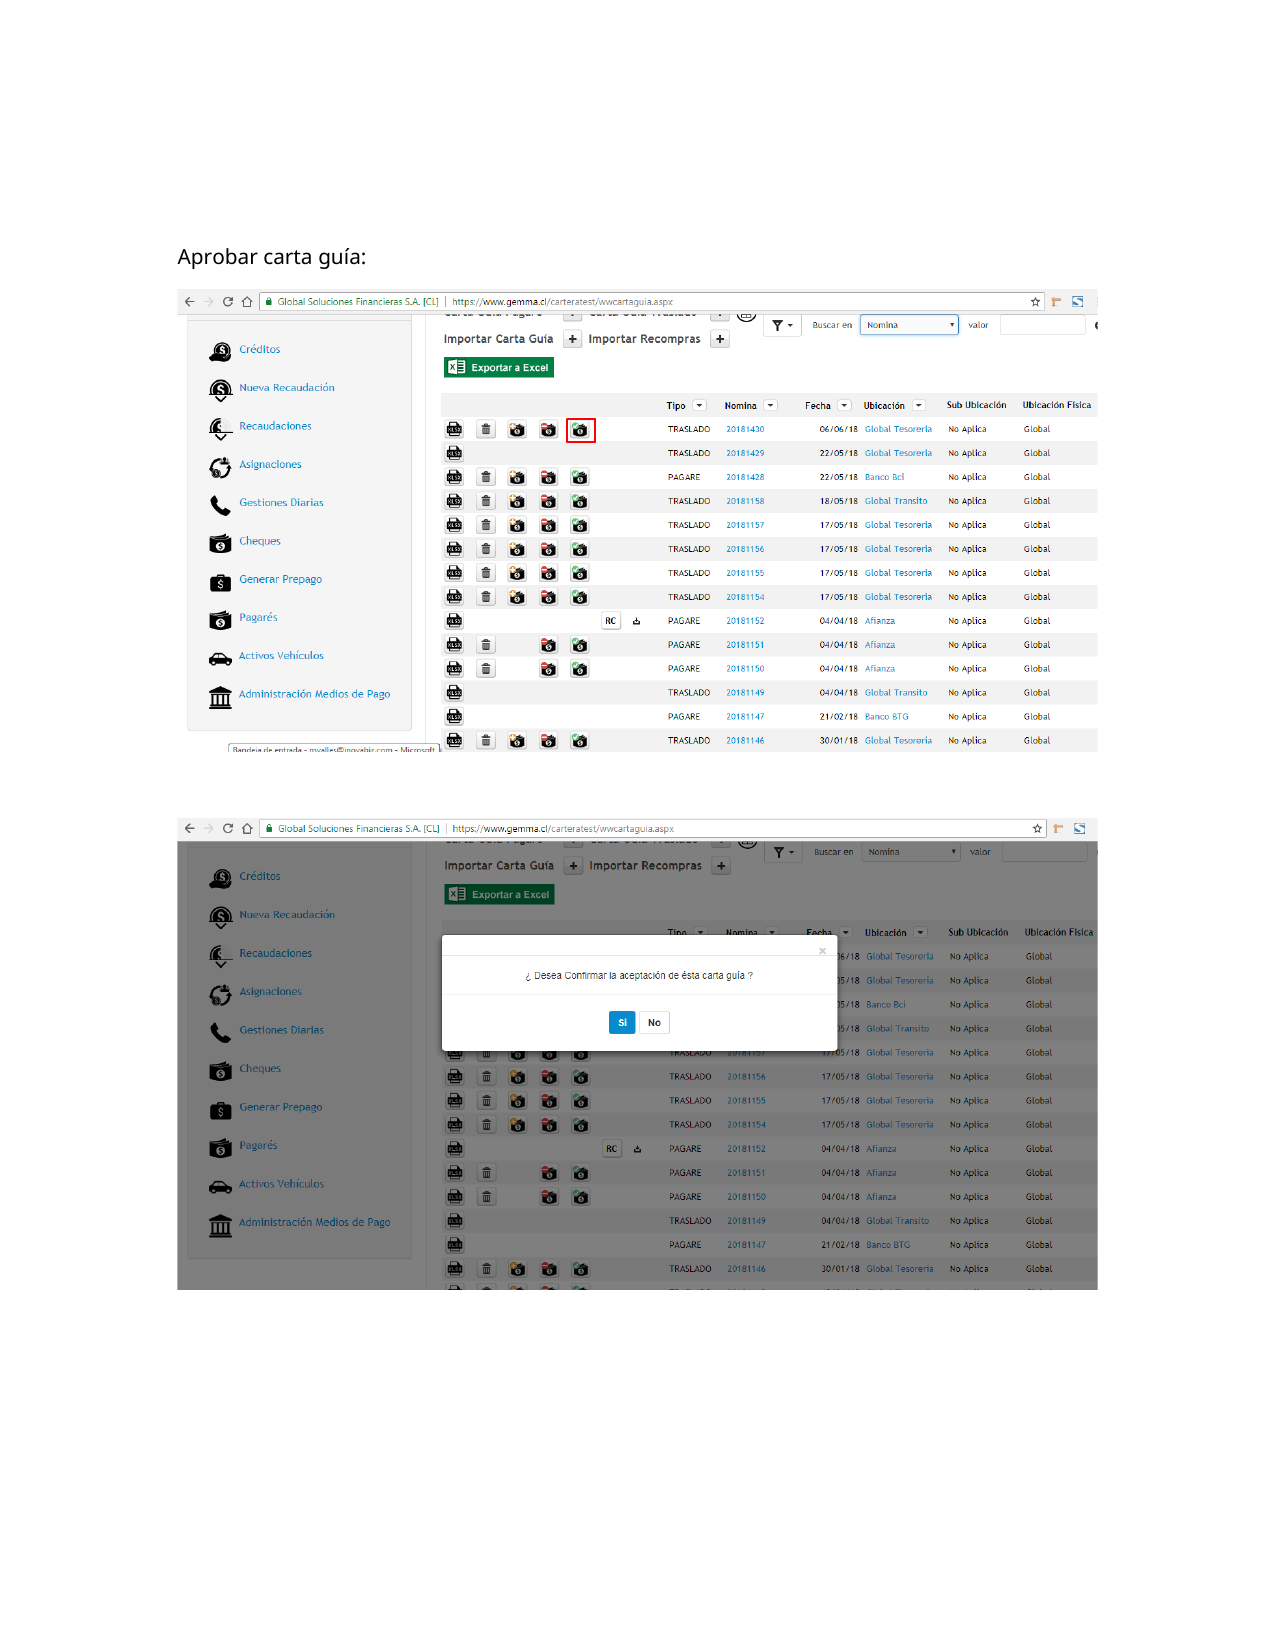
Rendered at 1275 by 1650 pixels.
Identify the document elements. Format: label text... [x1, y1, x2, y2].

picture [177, 289, 1098, 752]
text Aprobar carta guía: [177, 242, 1098, 271]
picture [177, 818, 1098, 1290]
